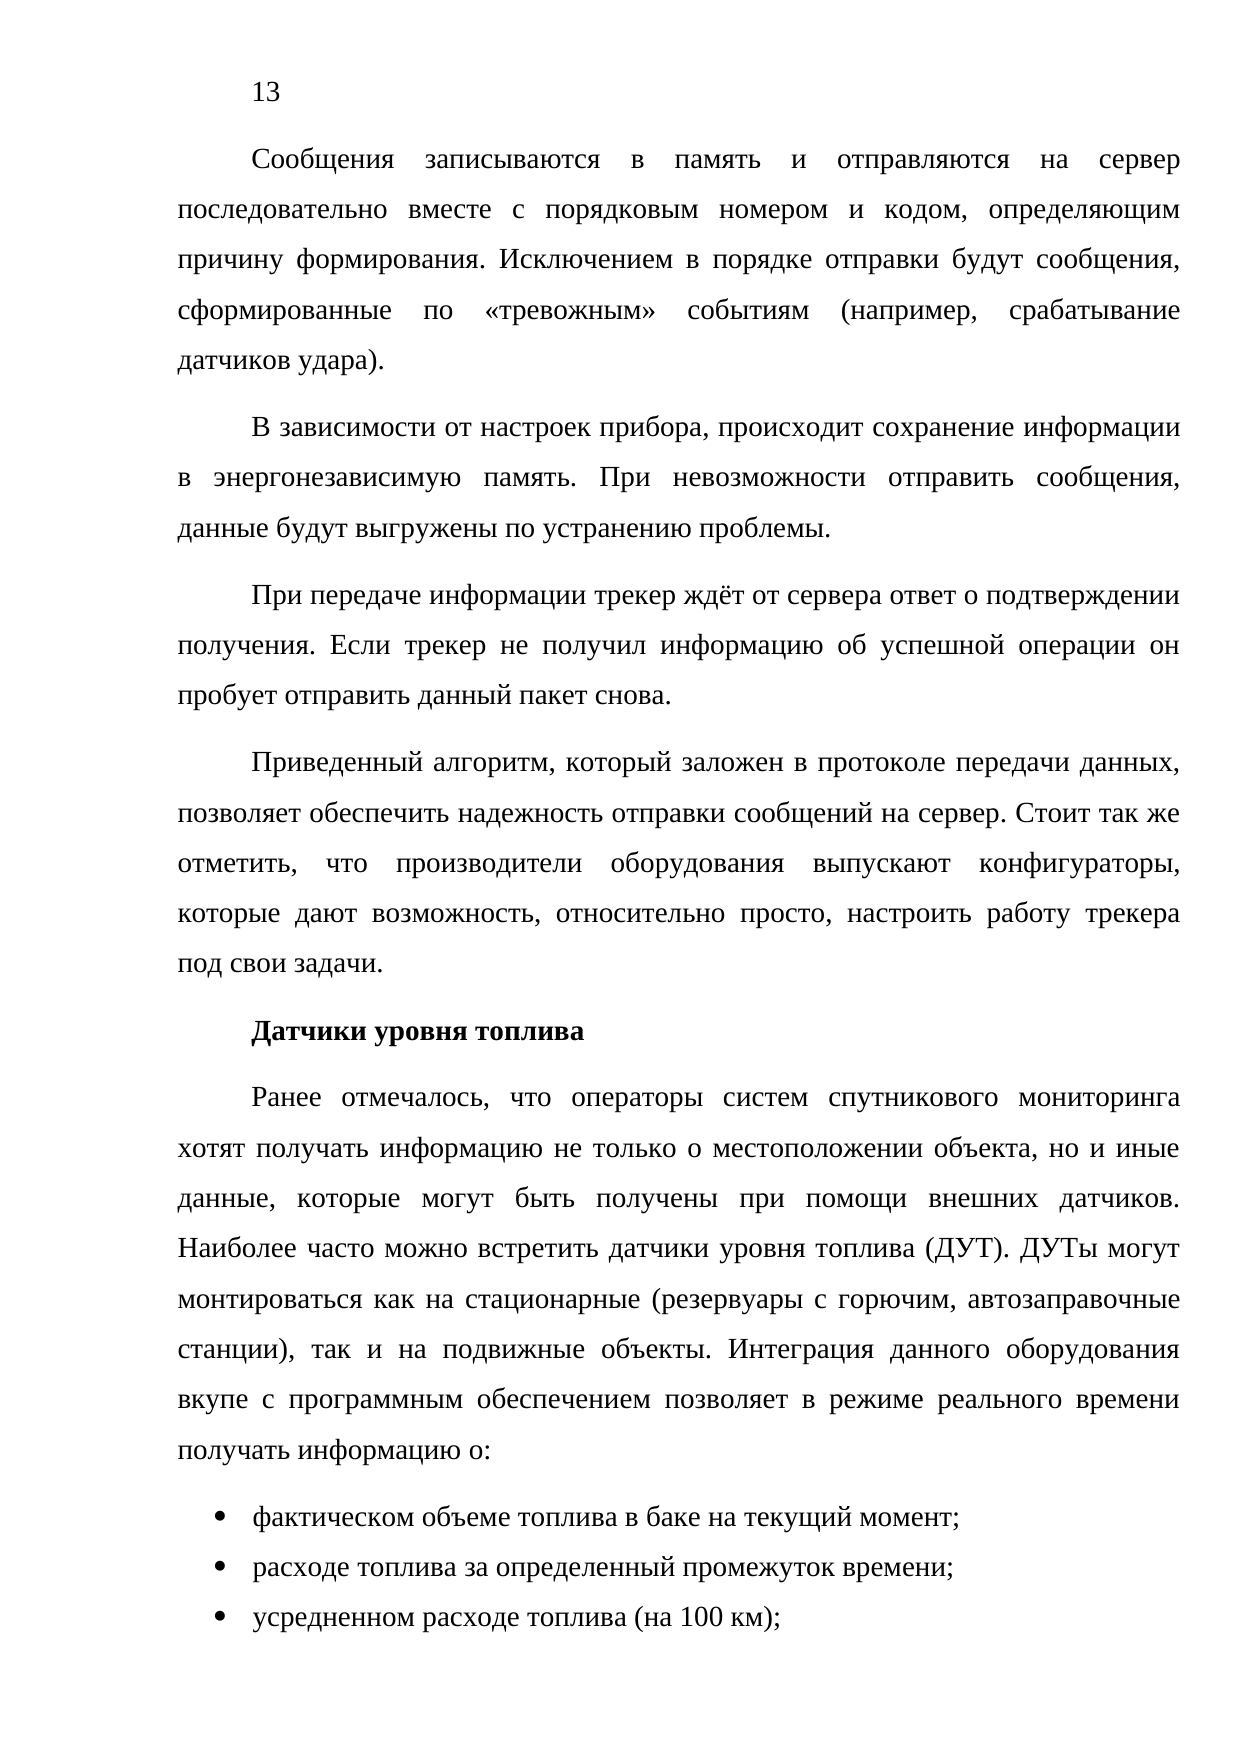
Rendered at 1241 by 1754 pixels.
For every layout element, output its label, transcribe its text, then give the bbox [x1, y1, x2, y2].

list расходе топлива за определенный промежуток времени; [215, 1549, 1181, 1583]
list фактическом объеме топлива в баке на текущий момент; [215, 1499, 1181, 1532]
list усредненном расходе топлива (на 100 км); [215, 1599, 1181, 1633]
text Приведенный алгоритм, который заложен в протоколе передачи данных, позволяет обеспечить надежность отправки сообщений на сервер. Стоит так же отметить, что производители оборудования выпускают конфигураторы, которые дают возможность, относительно просто, настроить работу трекера под свои задачи. [177, 744, 1181, 979]
subtitle Датчики уровня топлива [177, 1013, 1181, 1046]
text В зависимости от настроек прибора, происходит сохранение информации в энергонезависимую память. При невозможности отправить сообщения, данные будут выгружены по устранению проблемы. [177, 409, 1181, 543]
text Сообщения записываются в память и отправляются на сервер последовательно вместе с порядковым номером и кодом, определяющим причину формирования. Исключением в порядке отправки будут сообщения, сформированные по «тревожным» событиям (например, срабатывание датчиков удара). [177, 141, 1181, 376]
text При передаче информации трекер ждёт от сервера ответ о подтверждении получения. Если трекер не получил информацию об успешной операции он пробует отправить данный пакет снова. [177, 577, 1181, 711]
text Ранее отмечалось, что операторы систем спутникового мониторинга хотят получать информацию не только о местоположении объекта, но и иные данные, которые могут быть получены при помощи внешних датчиков. Наиболее часто можно встретить датчики уровня топлива (ДУТ). ДУТы могут монтироваться как на стационарные (резервуары с горючим, автозаправочные станции), так и на подвижные объекты. Интеграция данного оборудования вкупе с программным обеспечением позволяет в режиме реального времени получать информацию о: [177, 1079, 1181, 1465]
